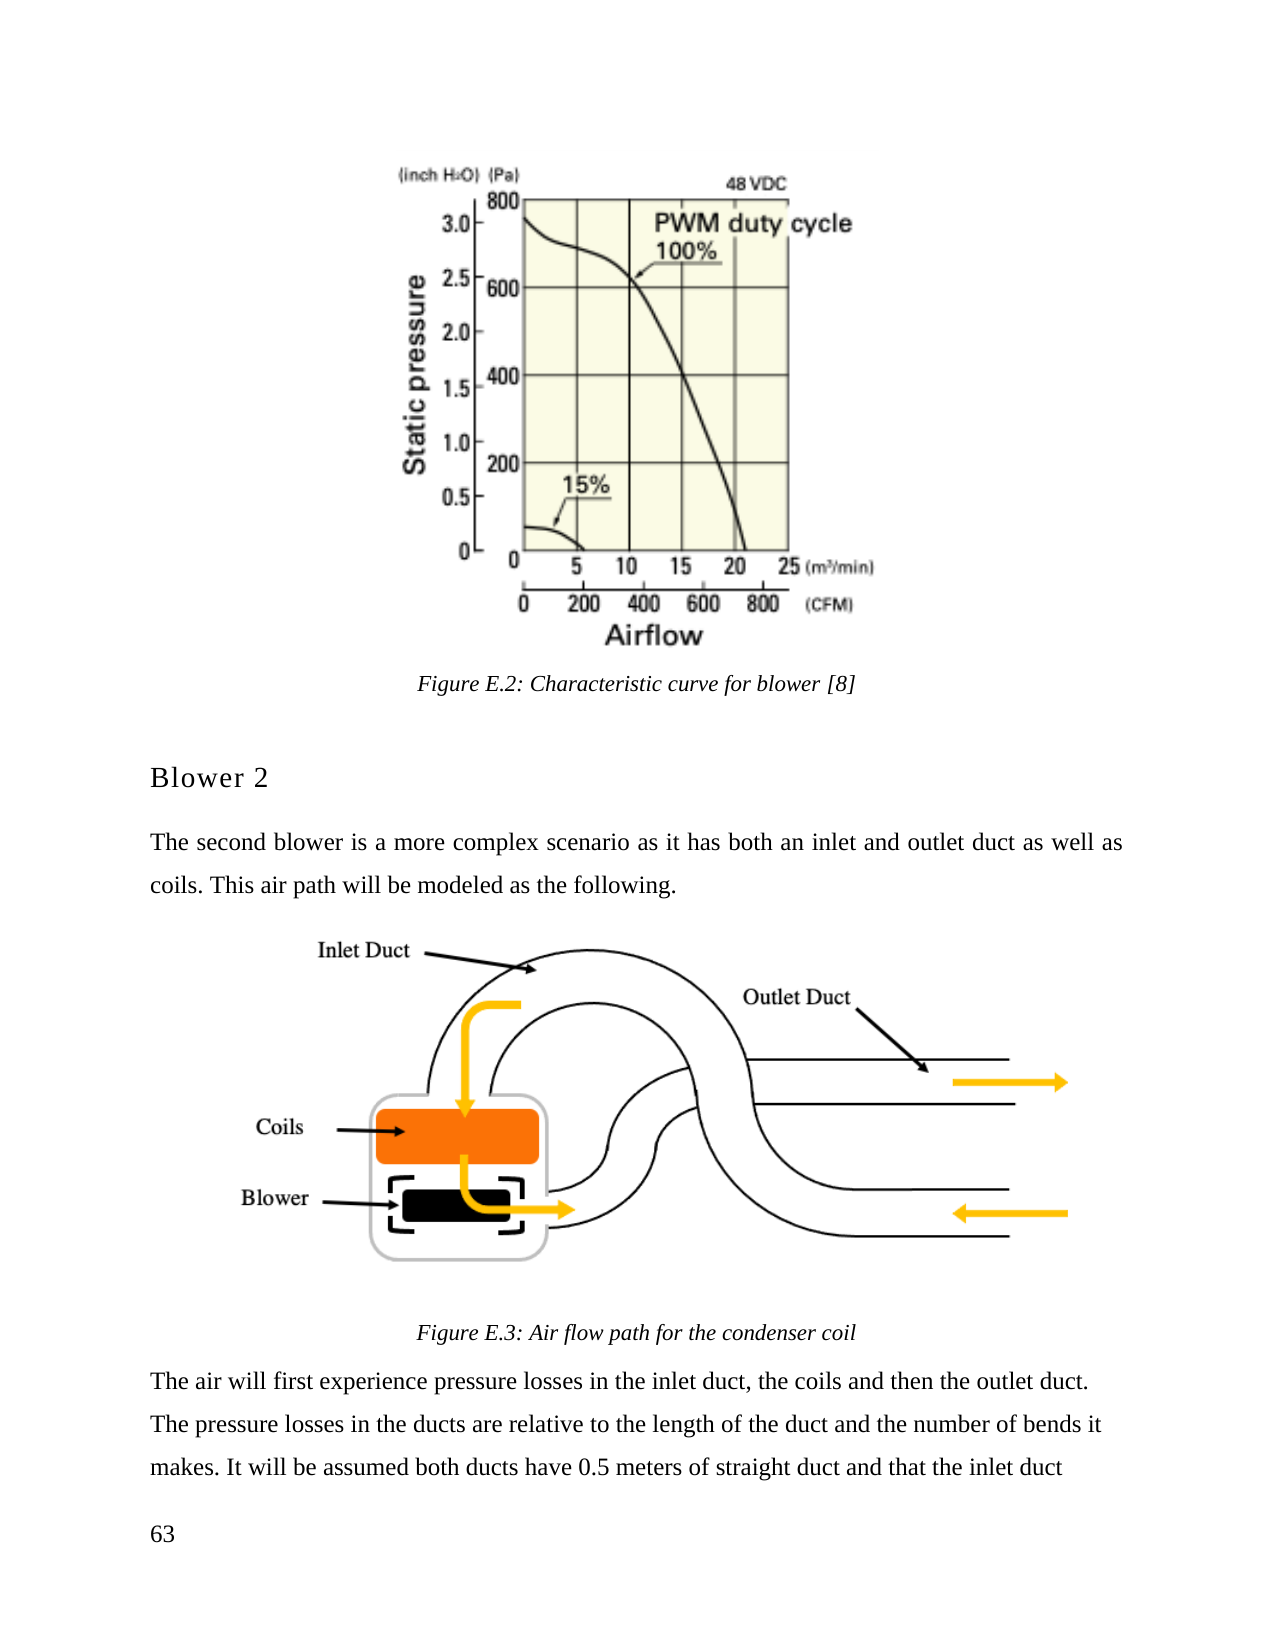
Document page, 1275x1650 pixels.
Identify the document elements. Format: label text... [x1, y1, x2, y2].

picture [183, 913, 1092, 1305]
text Figure E.2: Characteristic curve for blower [150, 670, 1125, 696]
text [150, 1366, 1125, 1481]
text Figure E.3: Air flow path for the condenser coil [150, 1318, 1125, 1345]
picture [396, 150, 879, 656]
subtitle Blower 2 [150, 760, 1125, 793]
text The second blower is a more complex scenario as it has both an inlet and outlet duct as well as coils. This air path will be modeled as the following. [150, 827, 1125, 899]
